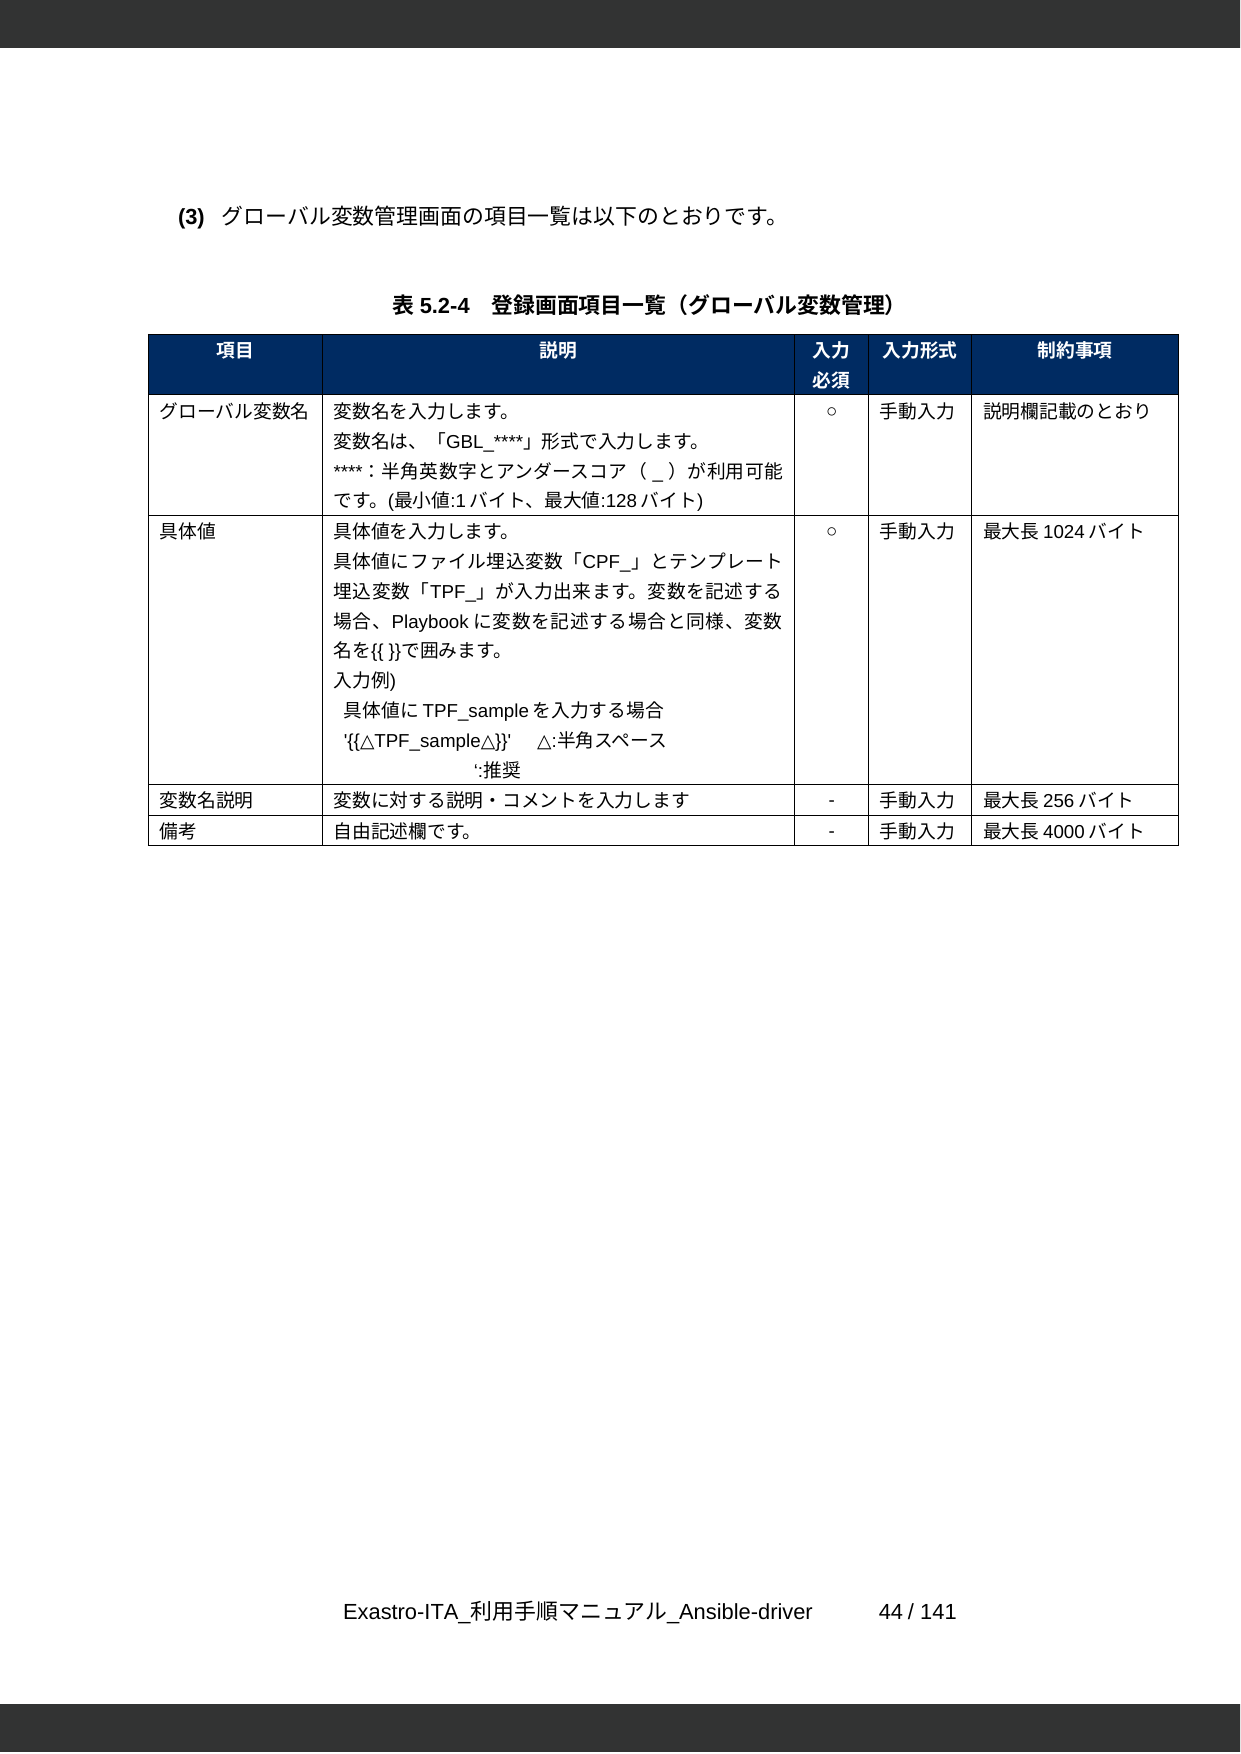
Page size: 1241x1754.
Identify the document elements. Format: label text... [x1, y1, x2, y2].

table_cell 具体値を入力します。 具体値にファイル埋込変数「CPF_」とテンプレート埋込変数「TPF_」が入力出来ます。変数を記述する場合、Playbookに変数を記述する場合と同様、変数名を{{ }}で囲みます。 入力例) 具体値にTPF_sampleを入力する場合 '{{△TPF_sample△}}' △:半角スペース ‘:推奨 [323, 516, 794, 784]
text 表 5.2-4 登録画面項目一覧（グローバル変数管理） [148, 274, 1152, 334]
table_cell 手動入力 [869, 516, 971, 784]
table_cell ○ [795, 516, 868, 784]
list グローバル変数管理画面の項目一覧は以下のとおりです。 [178, 185, 1152, 244]
table_cell 最大長1024バイト [972, 516, 1178, 784]
table_header 説明 [323, 335, 794, 394]
table_cell 最大長4000バイト [972, 816, 1178, 845]
table_cell 備考 [149, 816, 322, 845]
table_cell 変数に対する説明・コメントを入力します [323, 785, 794, 814]
table_cell 変数名を入力します。 変数名は、「GBL_****」形式で入力します。 ****：半角英数字とアンダースコア（ _ ）が利用可能です。(最小値:1バイト、最大値:128バイト) [323, 395, 794, 514]
picture [0, 1704, 1241, 1752]
table_cell 変数名説明 [149, 785, 322, 814]
picture [0, 0, 1241, 48]
table_header 入力 必須 [795, 335, 868, 394]
table_cell 手動入力 [869, 785, 971, 814]
table_header 項目 [149, 335, 322, 394]
table_cell 自由記述欄です。 [323, 816, 794, 845]
table_header 制約事項 [972, 335, 1178, 394]
table_cell 手動入力 [869, 395, 971, 514]
table_header 入力形式 [869, 335, 971, 394]
table_cell - [795, 816, 868, 845]
table_cell ○ [795, 395, 868, 514]
table_cell 手動入力 [869, 816, 971, 845]
table_cell 説明欄記載のとおり [972, 395, 1178, 514]
table_cell グローバル変数名 [149, 395, 322, 514]
table_cell - [795, 785, 868, 814]
table_cell 最大長256バイト [972, 785, 1178, 814]
table_cell 具体値 [149, 516, 322, 784]
